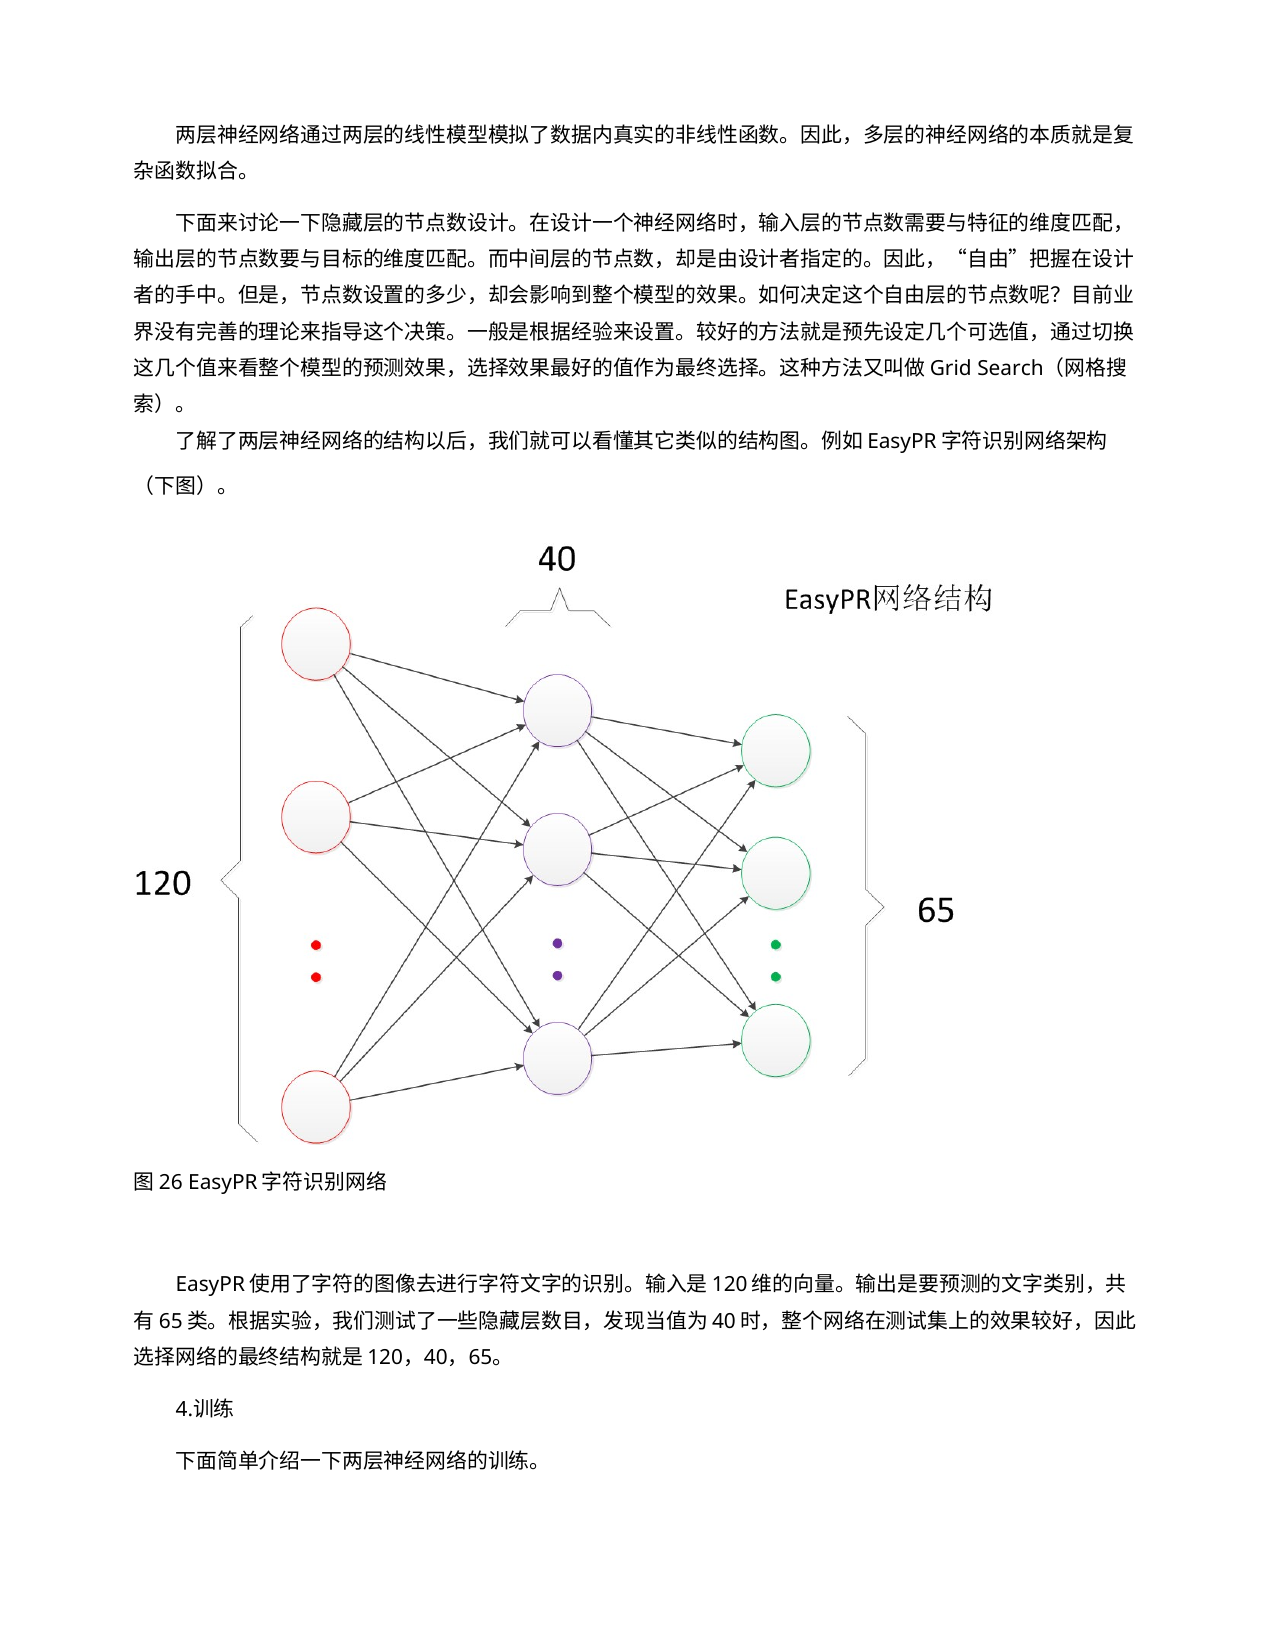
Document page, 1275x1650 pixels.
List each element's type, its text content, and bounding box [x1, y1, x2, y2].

text EasyPR使用了字符的图像去进行字符文字的识别。输入是120维的向量。输出是要预测的文字类别，共有65类。根据实验，我们测试了一些隐藏层数目，发现当值为40时，整个网络在测试集上的效果较好，因此选择网络的最终结构就是120，40，65。 [134, 1268, 1141, 1371]
text 两层神经网络通过两层的线性模型模拟了数据内真实的非线性函数。因此，多层的神经网络的本质就是复杂函数拟合。 [134, 118, 1141, 184]
text 了解了两层神经网络的结构以后，我们就可以看懂其它类似的结构图。例如EasyPR字符识别网络架构（下图）。 [134, 424, 1141, 499]
text 下面简单介绍一下两层神经网络的训练。 [134, 1444, 1141, 1474]
text 4.训练 [134, 1392, 1141, 1423]
picture [133, 530, 994, 1145]
text 下面来讨论一下隐藏层的节点数设计。在设计一个神经网络时，输入层的节点数需要与特征的维度匹配，输出层的节点数要与目标的维度匹配。而中间层的节点数，却是由设计者指定的。因此，“自由”把握在设计者的手中。但是，节点数设置的多少，却会影响到整个模型的效果。如何决定这个自由层的节点数呢？目前业界没有完善的理论来指导这个决策。一般是根据经验来设置。较好的方法就是预先设定几个可选值，通过切换这几个值来看整个模型的预测效果，选择效果最好的值作为最终选择。这种方法又叫做Grid Search（网格搜索）。 [134, 206, 1141, 418]
text 图26 EasyPR字符识别网络 [134, 1166, 1141, 1196]
